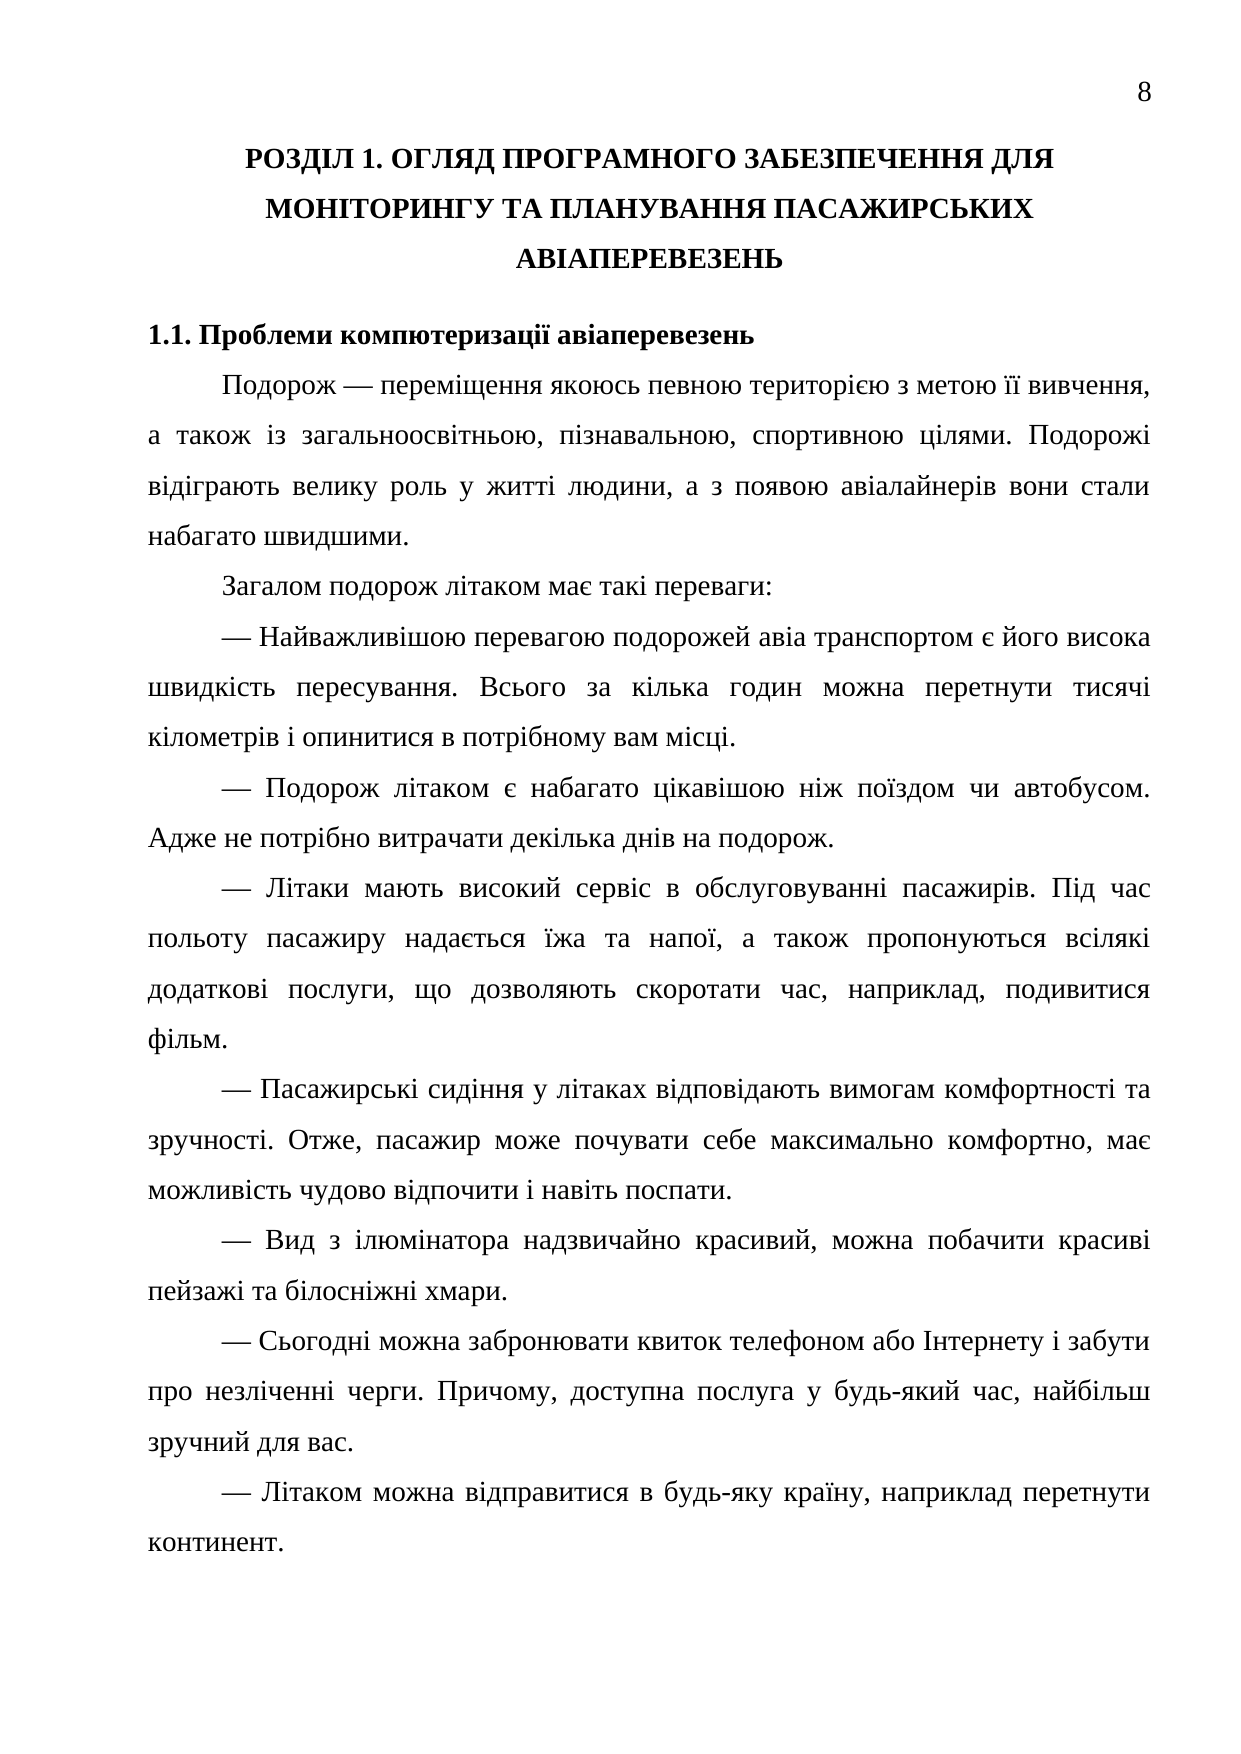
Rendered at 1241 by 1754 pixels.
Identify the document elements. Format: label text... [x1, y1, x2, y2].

text — Сьогодні можна забронювати квиток телефоном або Інтернету і забути про незліченні черги. Причому, доступна послуга у будь-який час, найбільш зручний для вас. [148, 1323, 1152, 1457]
text Загалом подорож літаком має такі переваги: [148, 568, 1152, 602]
text — Вид з ілюмінатора надзвичайно красивий, можна побачити красиві пейзажі та білосніжні хмари. [148, 1222, 1152, 1306]
text — Подорож літаком є набагато цікавішою ніж поїздом чи автобусом. Адже не потрібно витрачати декілька днів на подорож. [148, 770, 1152, 853]
text — Пасажирські сидіння у літаках відповідають вимогам комфортності та зручності. Отже, пасажир може почувати себе максимально комфортно, має можливість чудово відпочити і навіть поспати. [148, 1072, 1152, 1206]
text — Літаком можна відправитися в будь-яку країну, наприклад перетнути континент. [148, 1474, 1152, 1558]
subtitle Розділ 1. Огляд програмного забезпечення для моніторингу та планування пасажирських авіаперевезень [148, 141, 1152, 275]
subtitle 1.1. Проблеми компютеризації авіаперевезень [148, 317, 1152, 350]
text Подорож — переміщення якоюсь певною територією з метою її вивчення, а також із загальноосвітньою, пізнавальною, спортивною цілями. Подорожі відіграють велику роль у житті людини, а з появою авіалайнерів вони стали набагато швидшими. [148, 367, 1152, 552]
text — Літаки мають високий сервіс в обслуговуванні пасажирів. Під час польоту пасажиру надається їжа та напої, а також пропонуються всілякі додаткові послуги, що дозволяють скоротати час, наприклад, подивитися фільм. [148, 870, 1152, 1055]
text — Найважливішою перевагою подорожей авіа транспортом є його висока швидкість пересування. Всього за кілька годин можна перетнути тисячі кілометрів і опинитися в потрібному вам місці. [148, 619, 1152, 753]
